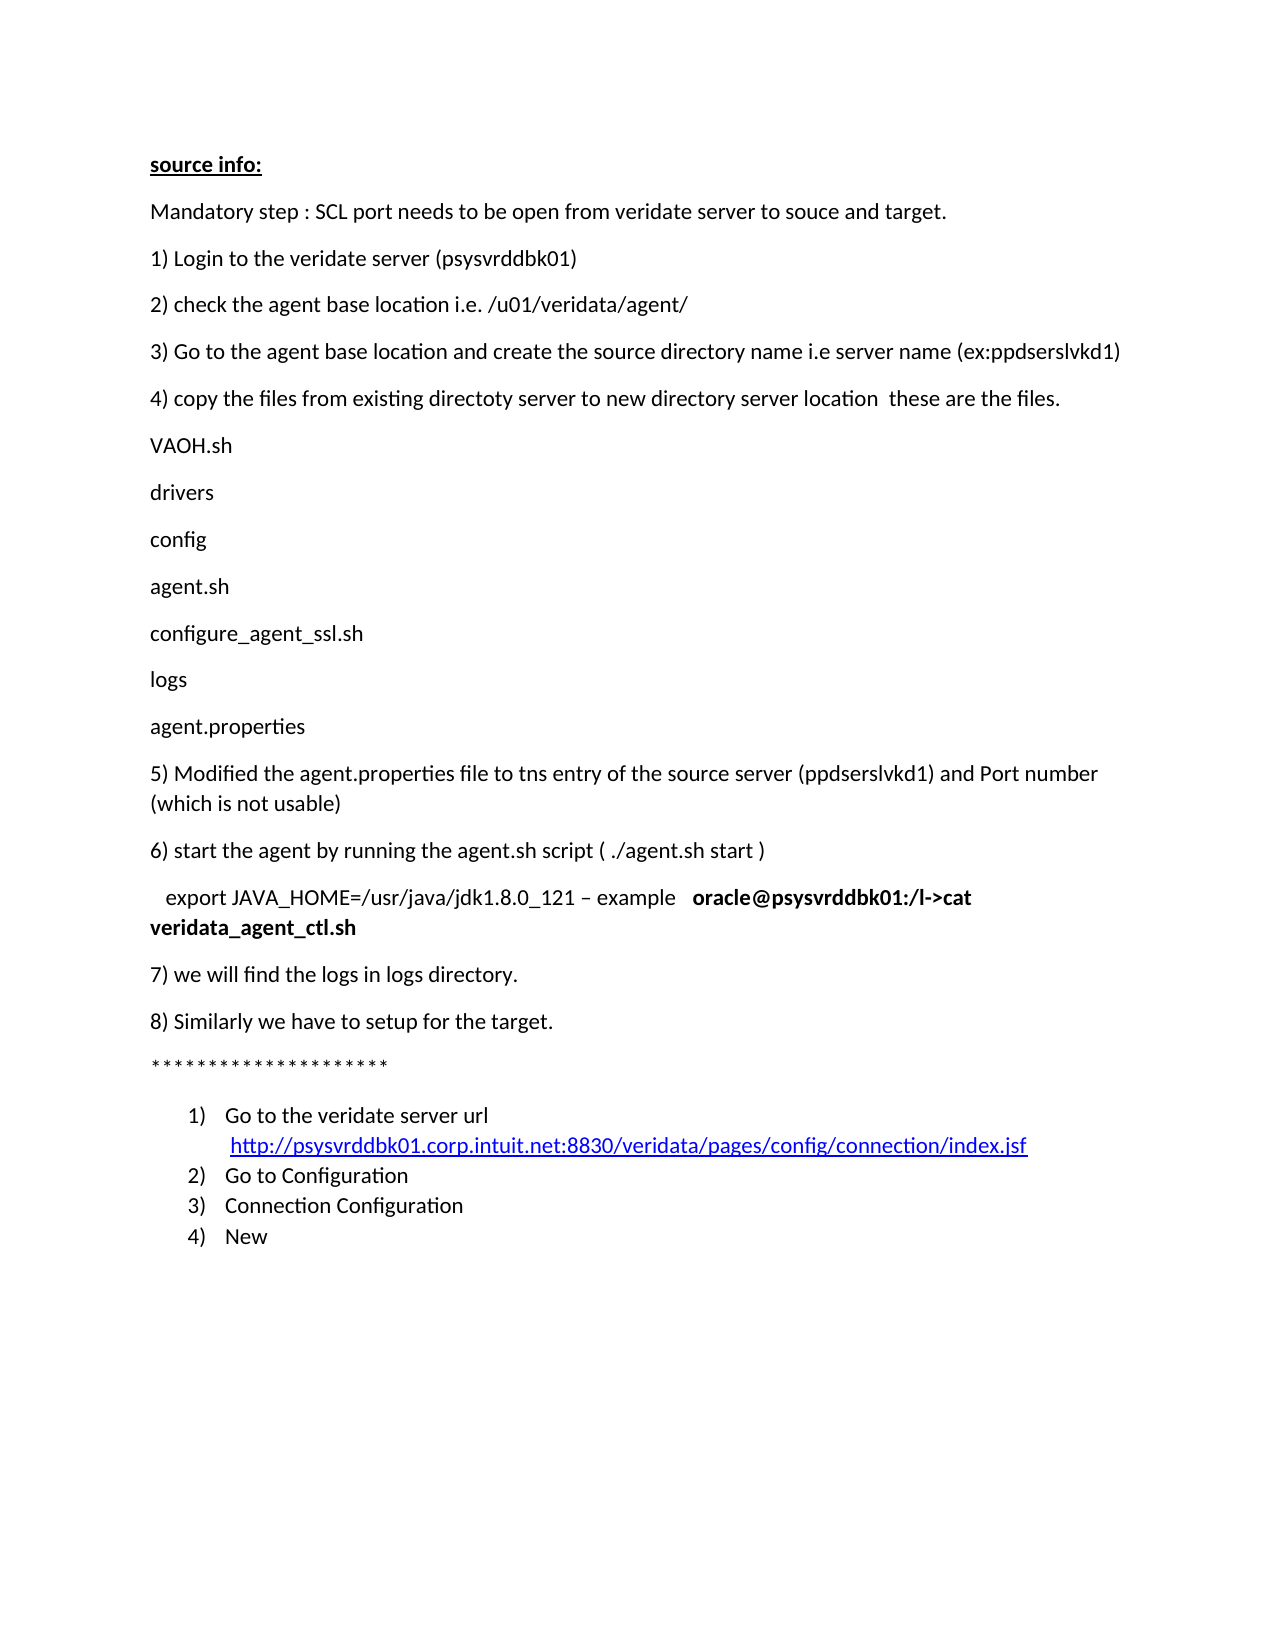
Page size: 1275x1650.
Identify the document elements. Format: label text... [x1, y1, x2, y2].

text 1) Login to the veridate server (psysvrddbk01) [150, 244, 1125, 272]
text 8) Similarly we have to setup for the target. [150, 1007, 1125, 1035]
list Go to Configuration [187, 1161, 1125, 1189]
text agent.sh [150, 572, 1125, 600]
list Connection Configuration [187, 1192, 1125, 1220]
text export JAVA_HOME=/usr/java/jdk1.8.0_121 – example oracle@psysvrddbk01:/l->cat veridata_agent_ctl.sh [150, 883, 1125, 942]
text agent.properties [150, 712, 1125, 741]
text VAOH.sh [150, 431, 1125, 459]
list Go to the veridate server url [187, 1101, 1125, 1129]
text 6) start the agent by running the agent.sh script ( ./agent.sh start ) [150, 836, 1125, 864]
text source info: [150, 150, 1125, 178]
text ********************* [150, 1054, 1125, 1082]
text 3) Go to the agent base location and create the source directory name i.e server name (ex:ppdserslvkd1) [150, 337, 1125, 366]
list New [187, 1222, 1125, 1250]
text 5) Modified the agent.properties file to tns entry of the source server (ppdserslvkd1) and Port number (which is not usable) [150, 759, 1125, 818]
text logs [150, 666, 1125, 694]
list http://psysvrddbk01.corp.intuit.net:8830/veridata/pages/config/connection/index.jsf [225, 1131, 1125, 1159]
text Mandatory step : SCL port needs to be open from veridate server to souce and target. [150, 197, 1125, 225]
text configure_agent_ssl.sh [150, 619, 1125, 647]
text 2) check the agent base location i.e. /u01/veridata/agent/ [150, 291, 1125, 319]
text config [150, 525, 1125, 553]
text 7) we will find the logs in logs directory. [150, 960, 1125, 988]
text 4) copy the files from existing directoty server to new directory server location these are the files. [150, 384, 1125, 412]
text drivers [150, 478, 1125, 506]
